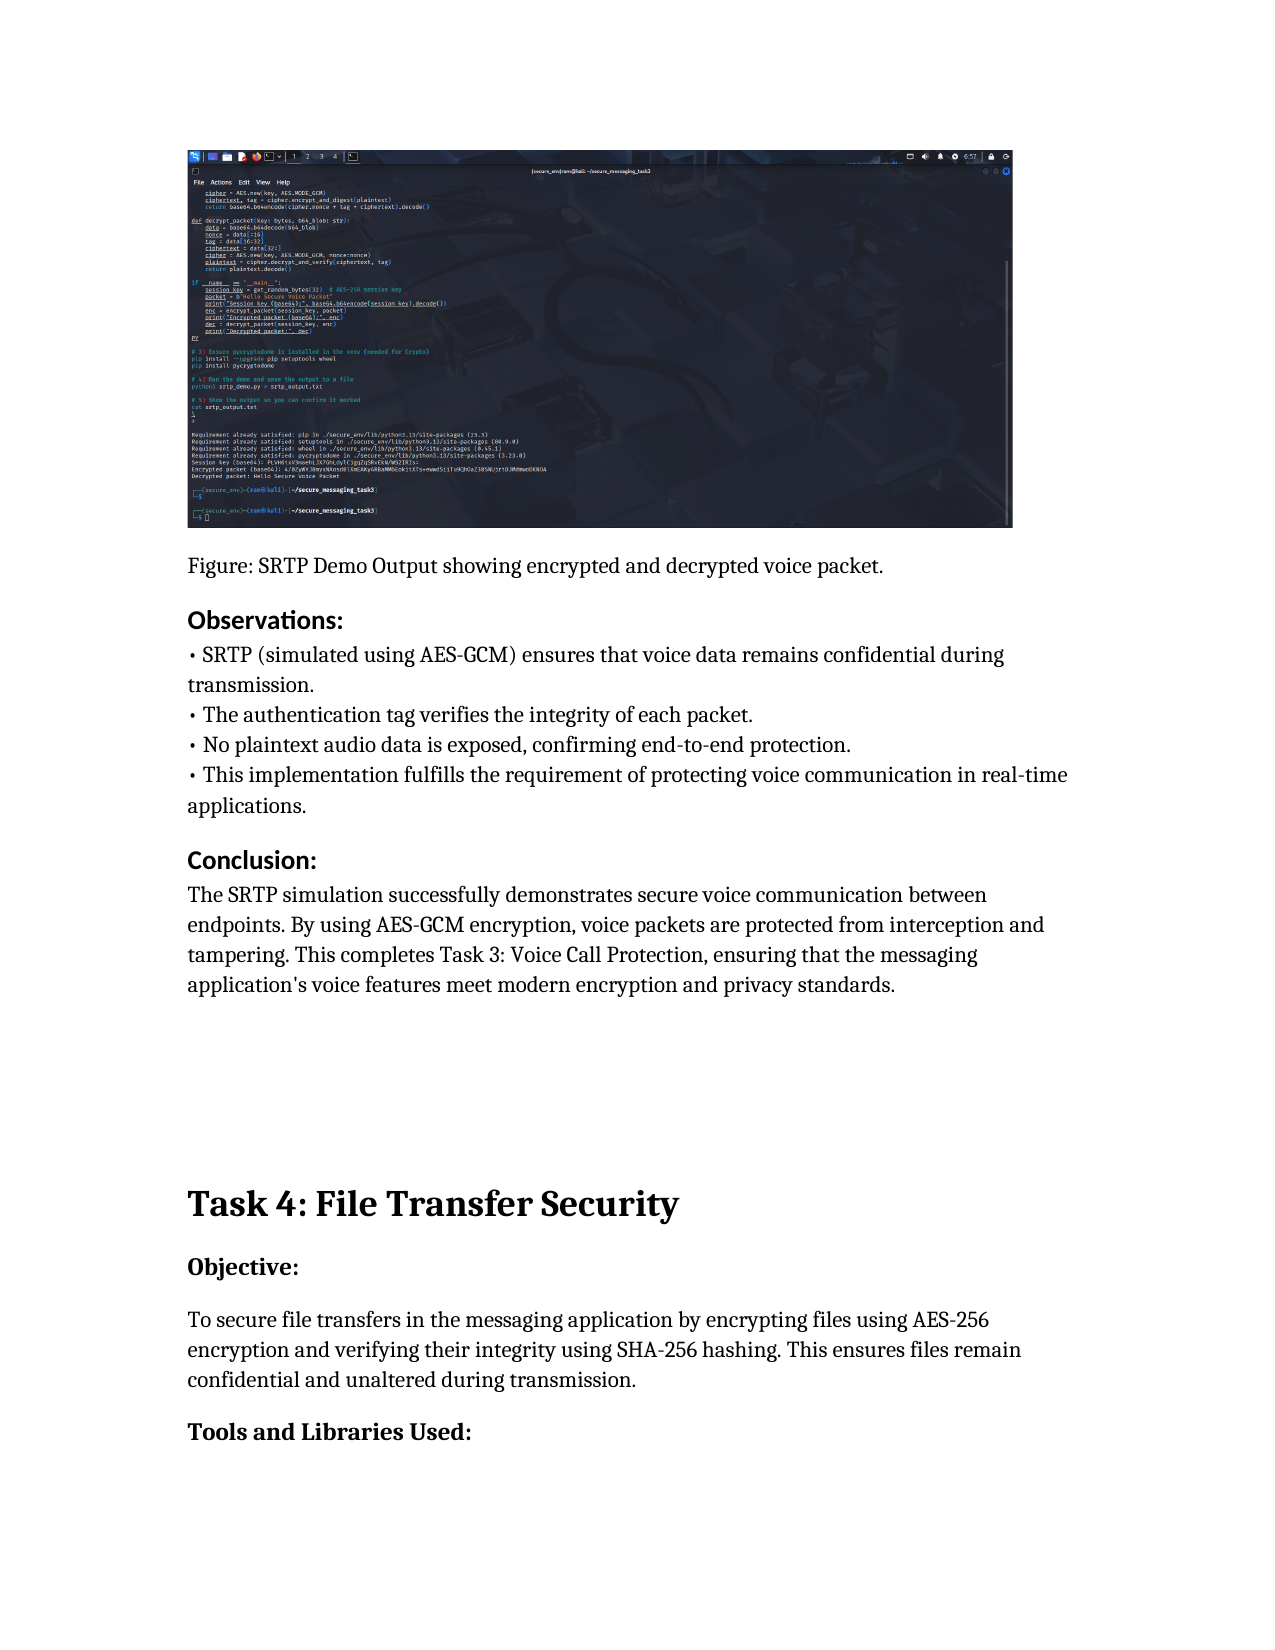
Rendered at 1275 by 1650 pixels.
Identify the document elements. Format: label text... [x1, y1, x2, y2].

list Task 4: File Transfer Security [187, 1183, 1087, 1226]
text The SRTP simulation successfully demonstrates secure voice communication between endpoints. By using AES-GCM encryption, voice packets are protected from interception and tampering. This completes Task 3: Voice Call Protection, ensuring that the messaging application's voice features meet modern encryption and privacy standards. [187, 881, 1087, 998]
subtitle Conclusion: [187, 843, 1087, 876]
picture [187, 150, 1013, 528]
text Objective: [187, 1253, 1087, 1282]
text To secure file transfers in the messaging application by encrypting files using AES-256 encryption and verifying their integrity using SHA-256 hashing. This ensures files remain confidential and unaltered during transmission. [187, 1307, 1087, 1394]
text Tools and Libraries Used: [187, 1418, 1087, 1447]
subtitle Observations: [187, 603, 1087, 636]
text • SRTP (simulated using AES-GCM) ensures that voice data remains confidential during transmission. • The authentication tag verifies the integrity of each packet. • No plaintext audio data is exposed, confirming end-to-end protection. • This implementation fulfills the requirement of protecting voice communication in real-time applications. [187, 641, 1087, 819]
text Figure: SRTP Demo Output showing encrypted and decrypted voice packet. [187, 552, 1087, 579]
